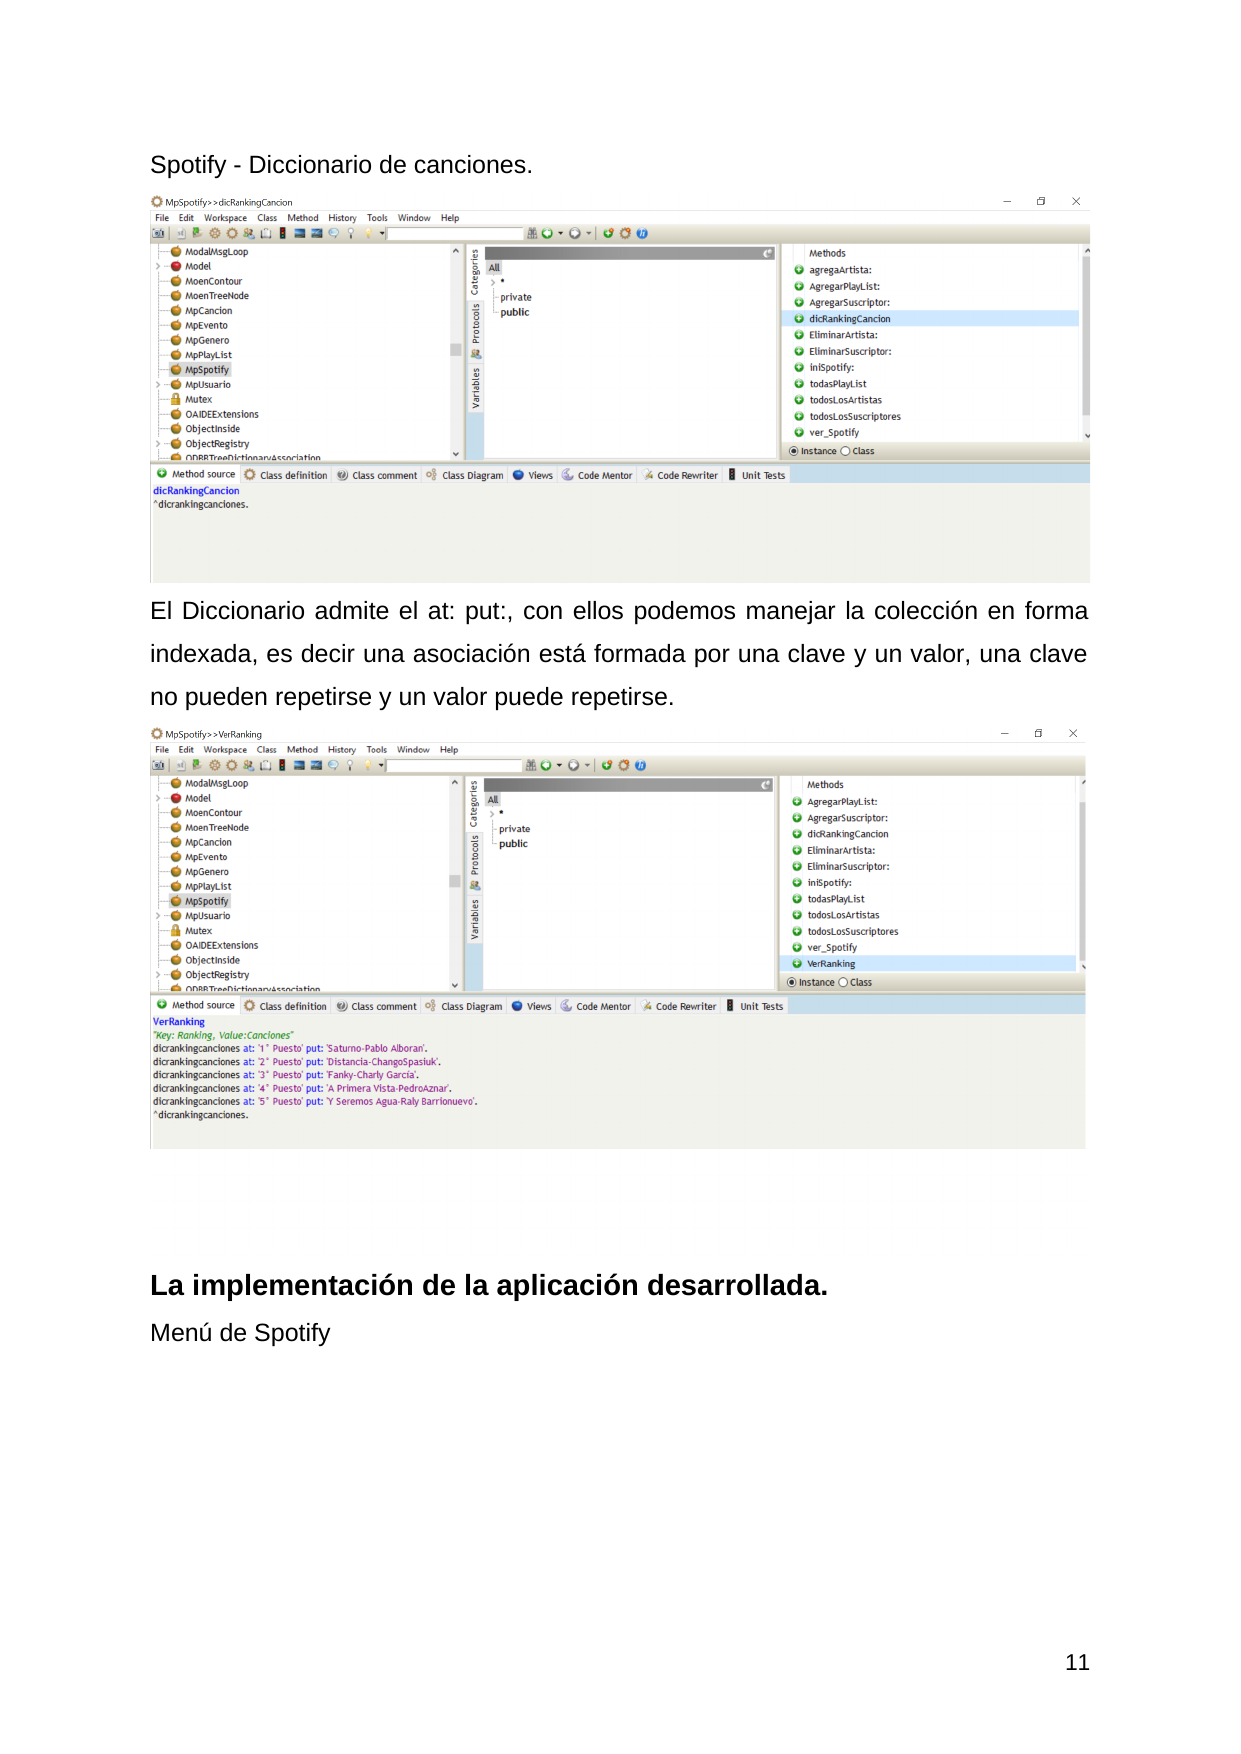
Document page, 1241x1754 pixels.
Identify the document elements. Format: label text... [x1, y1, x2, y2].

picture [150, 725, 1091, 1255]
text El Diccionario admite el at: put:, con ellos podemos manejar la colección en forma indexada, es decir una asociación está formada por una clave y un valor, una clave no pueden repetirse y un valor puede repetirse. [150, 596, 1090, 711]
text Menú de Spotify [150, 1318, 1090, 1347]
text La implementación de la aplicación desarrollada. [150, 1267, 1090, 1301]
picture [150, 193, 1091, 583]
text Spotify - Diccionario de canciones. [150, 150, 1090, 179]
